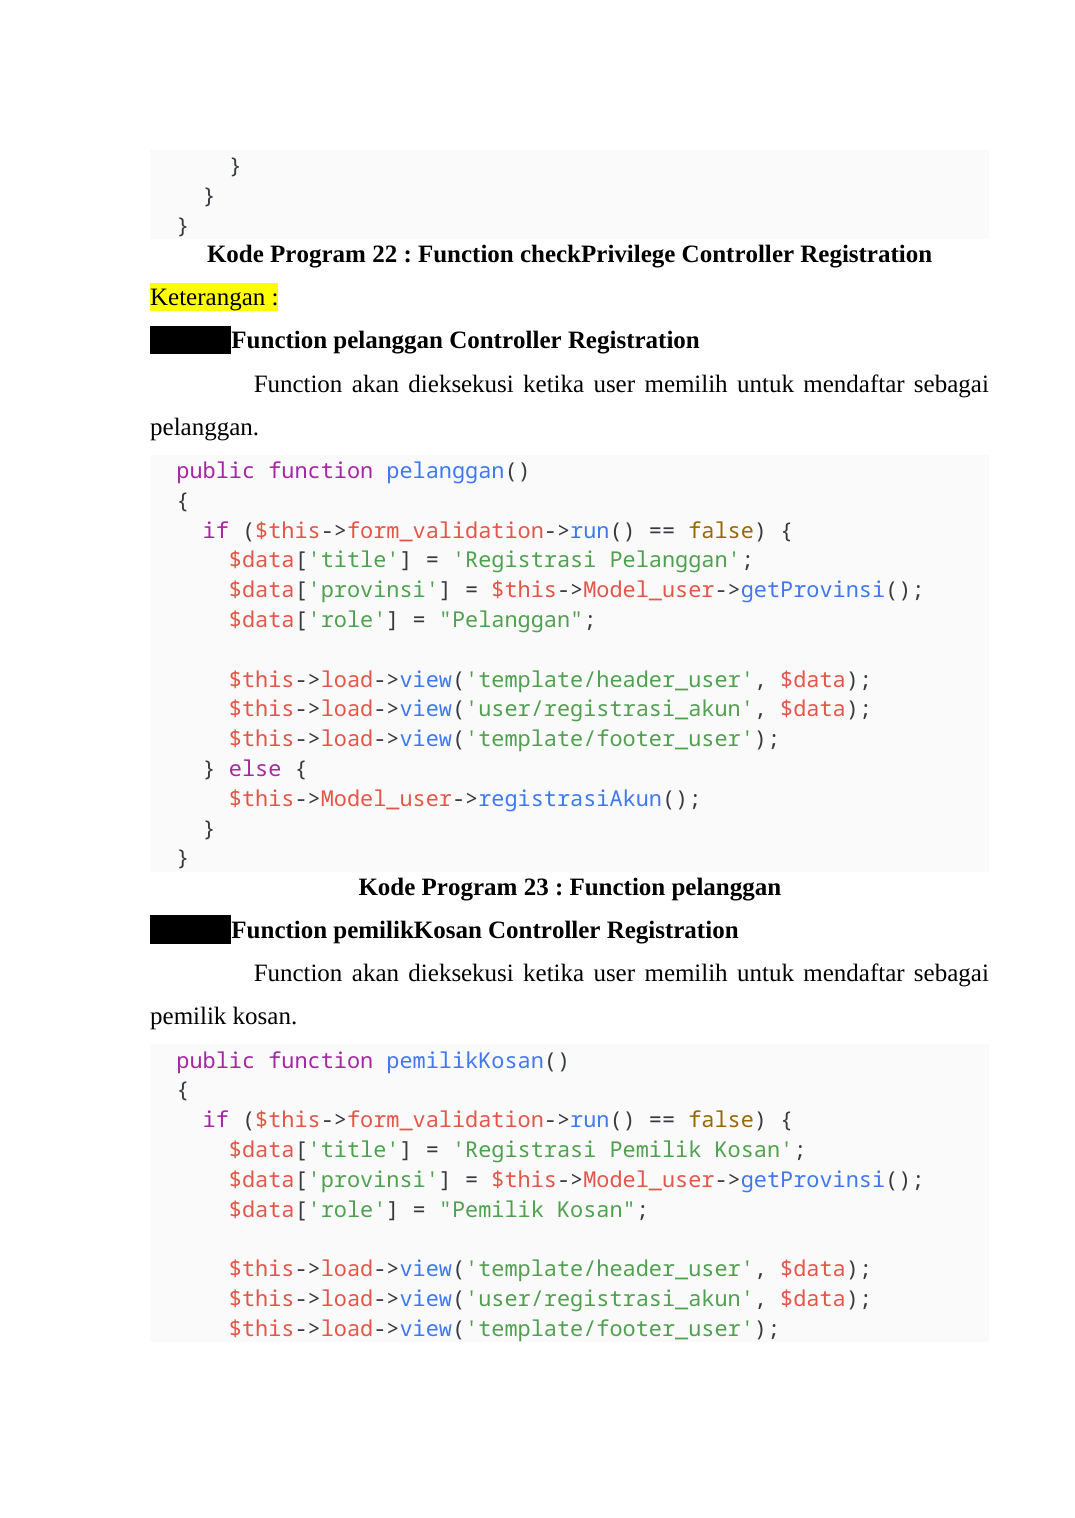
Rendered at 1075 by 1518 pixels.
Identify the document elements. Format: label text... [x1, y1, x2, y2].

text Function akan dieksekusi ketika user memilih untuk mendaftar sebagai pemilik kosan. [150, 958, 989, 1030]
text $this->Model_user->registrasiAkun(); [150, 783, 989, 812]
text $this->load->view('template/header_user', $data); [150, 663, 989, 693]
text $data['role'] = "Pemilik Kosan"; [150, 1193, 989, 1223]
text { [150, 1074, 989, 1104]
text { [150, 485, 989, 514]
text } [150, 842, 989, 872]
text } [150, 180, 989, 209]
text $data['title'] = 'Registrasi Pelanggan'; [150, 544, 989, 574]
text $data['provinsi'] = $this->Model_user->getProvinsi(); [150, 574, 989, 604]
text } [150, 150, 989, 180]
text $data['title'] = 'Registrasi Pemilik Kosan'; [150, 1134, 989, 1164]
text } [150, 812, 989, 842]
text $data['role'] = "Pelanggan"; [150, 604, 989, 634]
text if ($this->form_validation->run() == false) { [150, 514, 989, 544]
text Function pelanggan Controller Registration [231, 326, 989, 354]
text Function akan dieksekusi ketika user memilih untuk mendaftar sebagai pelanggan. [150, 369, 989, 441]
text $this->load->view('template/footer_user'); [150, 1313, 989, 1342]
text $this->load->view('template/footer_user'); [150, 723, 989, 753]
text if ($this->form_validation->run() == false) { [150, 1104, 989, 1134]
text Keterangan : [150, 282, 989, 311]
text $data['provinsi'] = $this->Model_user->getProvinsi(); [150, 1164, 989, 1193]
text $this->load->view('user/registrasi_akun', $data); [150, 693, 989, 723]
text Kode Program : Function checkPrivilege Controller Registration [150, 239, 989, 268]
text public function pemilikKosan() [150, 1044, 989, 1074]
text } else { [150, 753, 989, 783]
text public function pelanggan() [150, 455, 989, 485]
text $this->load->view('user/registrasi_akun', $data); [150, 1283, 989, 1313]
text } [150, 209, 989, 239]
text $this->load->view('template/header_user', $data); [150, 1253, 989, 1283]
text Function pemilikKosan Controller Registration [231, 915, 989, 944]
text Kode Program : Function pelanggan [150, 872, 989, 901]
